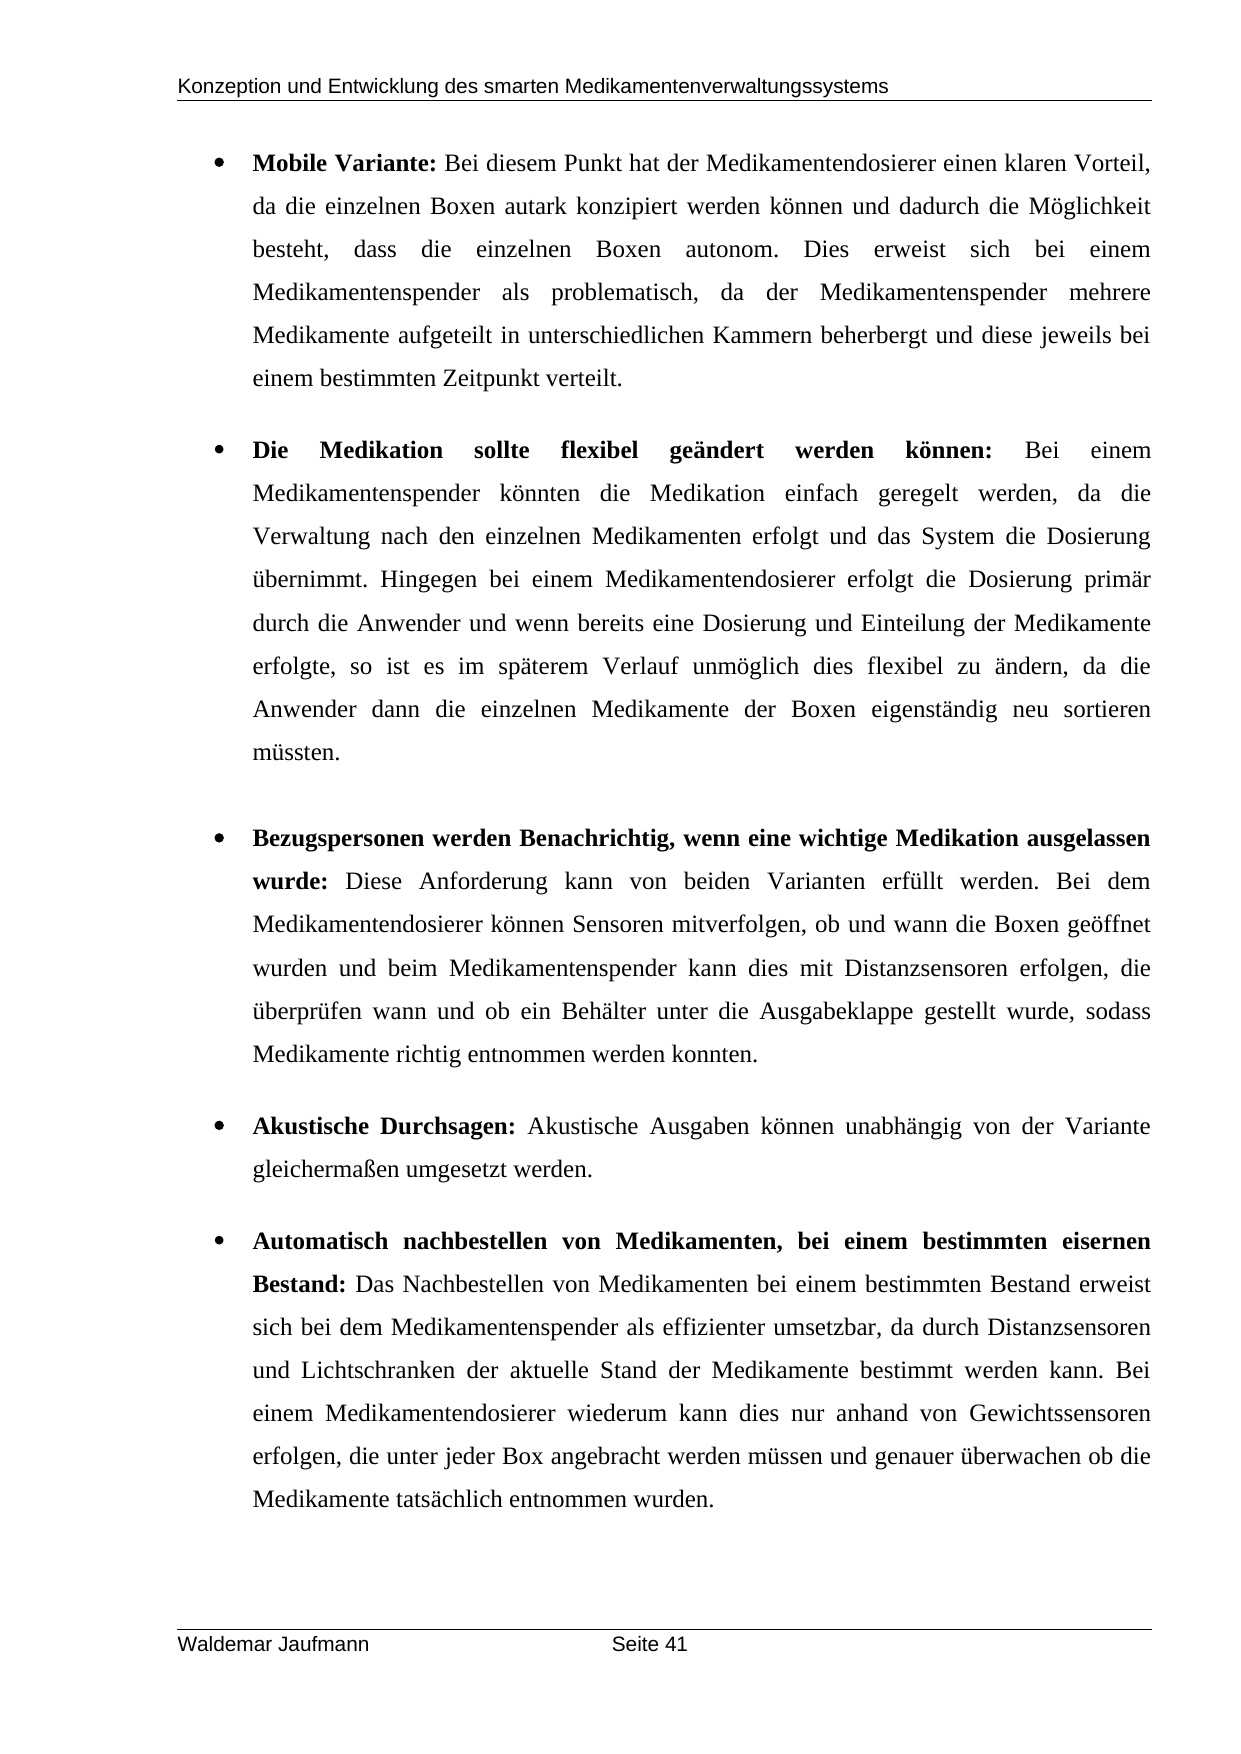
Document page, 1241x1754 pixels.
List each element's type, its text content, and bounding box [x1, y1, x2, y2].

list Akustische Durchsagen: Akustische Ausgaben können unabhängig von der Variante gleichermaßen umgesetzt werden. [215, 1111, 1152, 1183]
list Die Medikation sollte flexibel geändert werden können: Bei einem Medikamentenspender könnten die Medikation einfach geregelt werden, da die Verwaltung nach den einzelnen Medikamenten erfolgt und das System die Dosierung übernimmt. Hingegen bei einem Medikamentendosierer erfolgt die Dosierung primär durch die Anwender und wenn bereits eine Dosierung und Einteilung der Medikamente erfolgte, so ist es im späterem Verlauf unmöglich dies flexibel zu ändern, da die Anwender dann die einzelnen Medikamente der Boxen eigenständig neu sortieren müssten. [215, 435, 1152, 766]
list Mobile Variante: Bei diesem Punkt hat der Medikamentendosierer einen klaren Vorteil, da die einzelnen Boxen autark konzipiert werden können und dadurch die Möglichkeit besteht, dass die einzelnen Boxen autonom. Dies erweist sich bei einem Medikamentenspender als problematisch, da der Medikamentenspender mehrere Medikamente aufgeteilt in unterschiedlichen Kammern beherbergt und diese jeweils bei einem bestimmten Zeitpunkt verteilt. [215, 148, 1152, 392]
list Bezugspersonen werden Benachrichtig, wenn eine wichtige Medikation ausgelassen wurde: Diese Anforderung kann von beiden Varianten erfüllt werden. Bei dem Medikamentendosierer können Sensoren mitverfolgen, ob und wann die Boxen geöffnet wurden und beim Medikamentenspender kann dies mit Distanzsensoren erfolgen, die überprüfen wann und ob ein Behälter unter die Ausgabeklappe gestellt wurde, sodass Medikamente richtig entnommen werden konnten. [215, 823, 1152, 1068]
list Automatisch nachbestellen von Medikamenten, bei einem bestimmten eisernen Bestand: Das Nachbestellen von Medikamenten bei einem bestimmten Bestand erweist sich bei dem Medikamentenspender als effizienter umsetzbar, da durch Distanzsensoren und Lichtschranken der aktuelle Stand der Medikamente bestimmt werden kann. Bei einem Medikamentendosierer wiederum kann dies nur anhand von Gewichtssensoren erfolgen, die unter jeder Box angebracht werden müssen und genauer überwachen ob die Medikamente tatsächlich entnommen wurden. [215, 1226, 1152, 1513]
